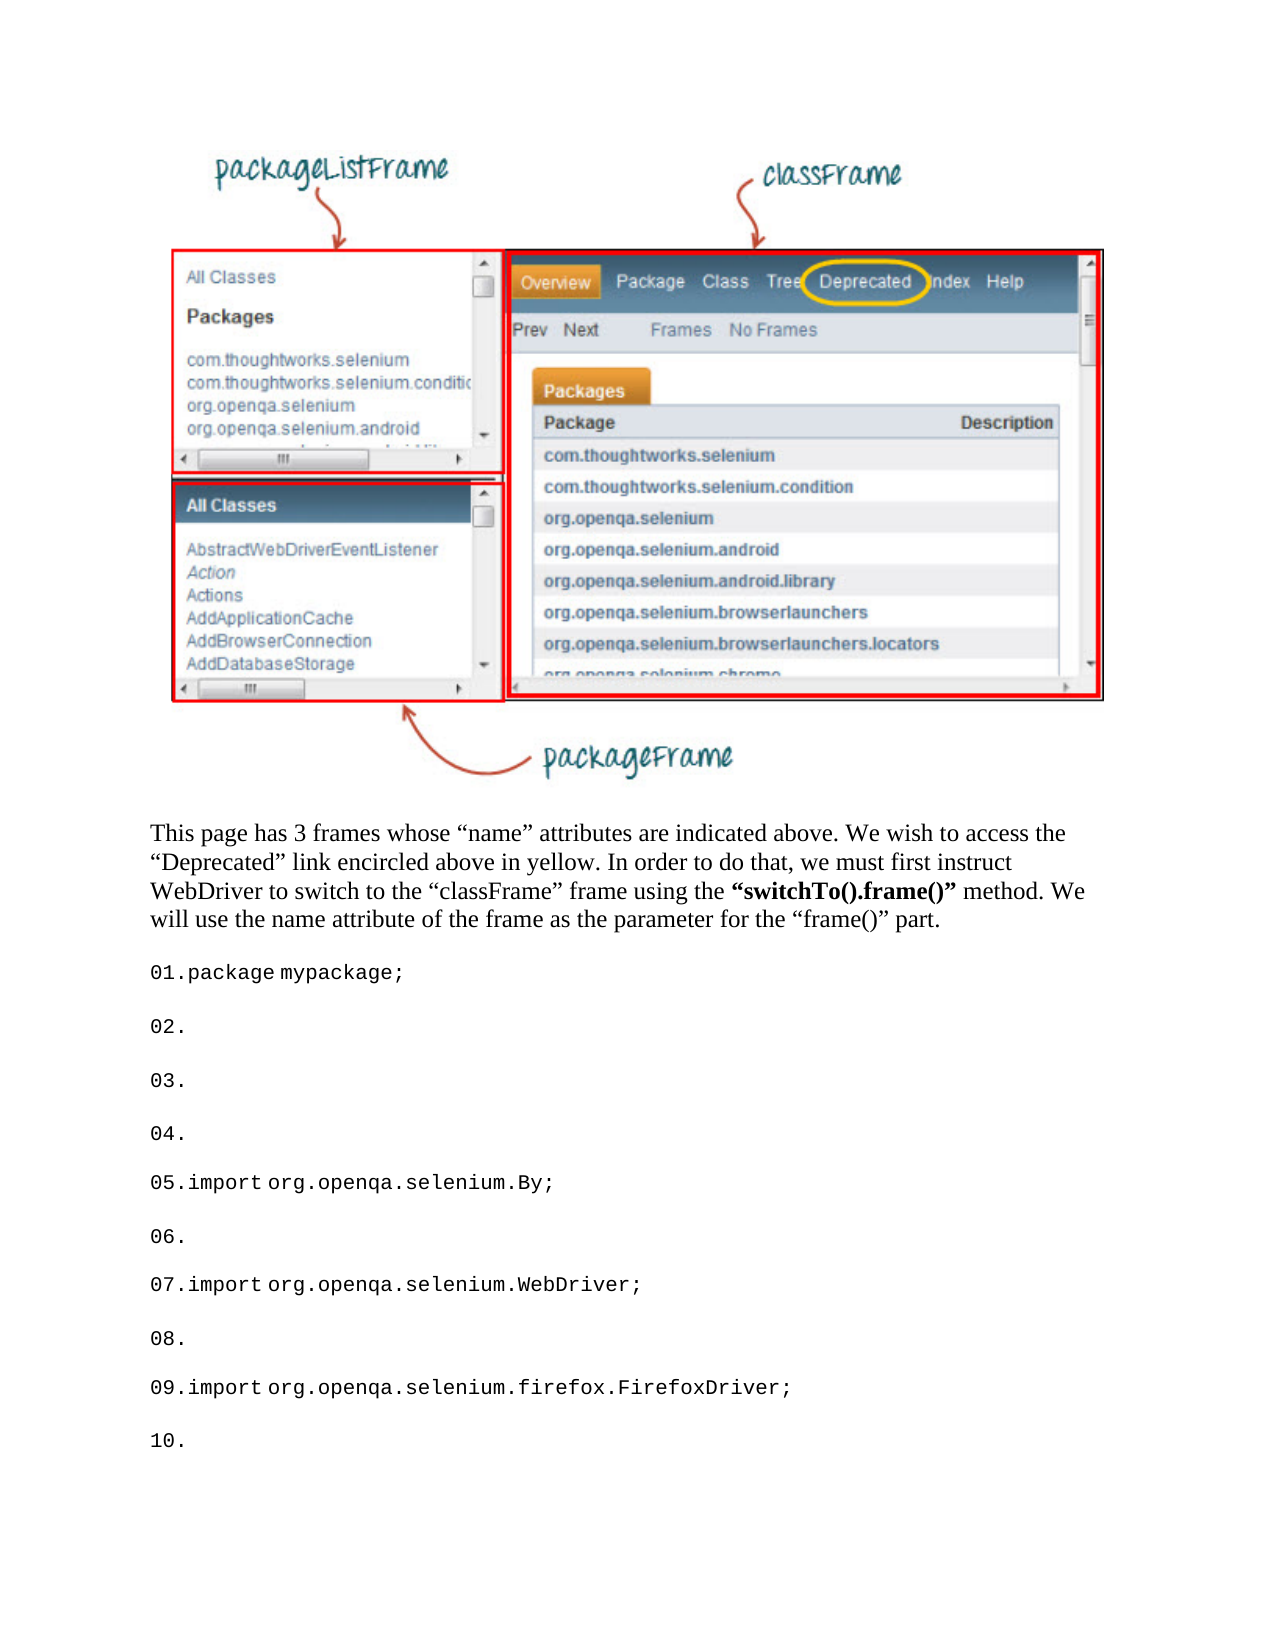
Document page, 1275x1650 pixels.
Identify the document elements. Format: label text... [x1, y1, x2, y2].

text 01.package mypackage; [150, 962, 1125, 986]
text 09.import org.openqa.selenium.firefox.FirefoxDriver; [150, 1377, 1125, 1401]
text 04. [150, 1118, 1125, 1147]
text 07.import org.openqa.selenium.WebDriver; [150, 1274, 1125, 1298]
text 10. [150, 1426, 1125, 1454]
text 05.import org.openqa.selenium.By; [150, 1172, 1125, 1196]
text 08. [150, 1323, 1125, 1352]
text 03. [150, 1065, 1125, 1093]
text 06. [150, 1221, 1125, 1249]
text 02. [150, 1011, 1125, 1040]
picture [171, 150, 1104, 789]
text This page has 3 frames whose “name” attributes are indicated above. We wish to access the “Deprecated” link encircled above in yellow. In order to do that, we must first instruct WebDriver to switch to the “classFrame” frame using the “switchTo().frame()” method. We will use the name attribute of the frame as the parameter for the “frame()” part. [150, 818, 1125, 933]
